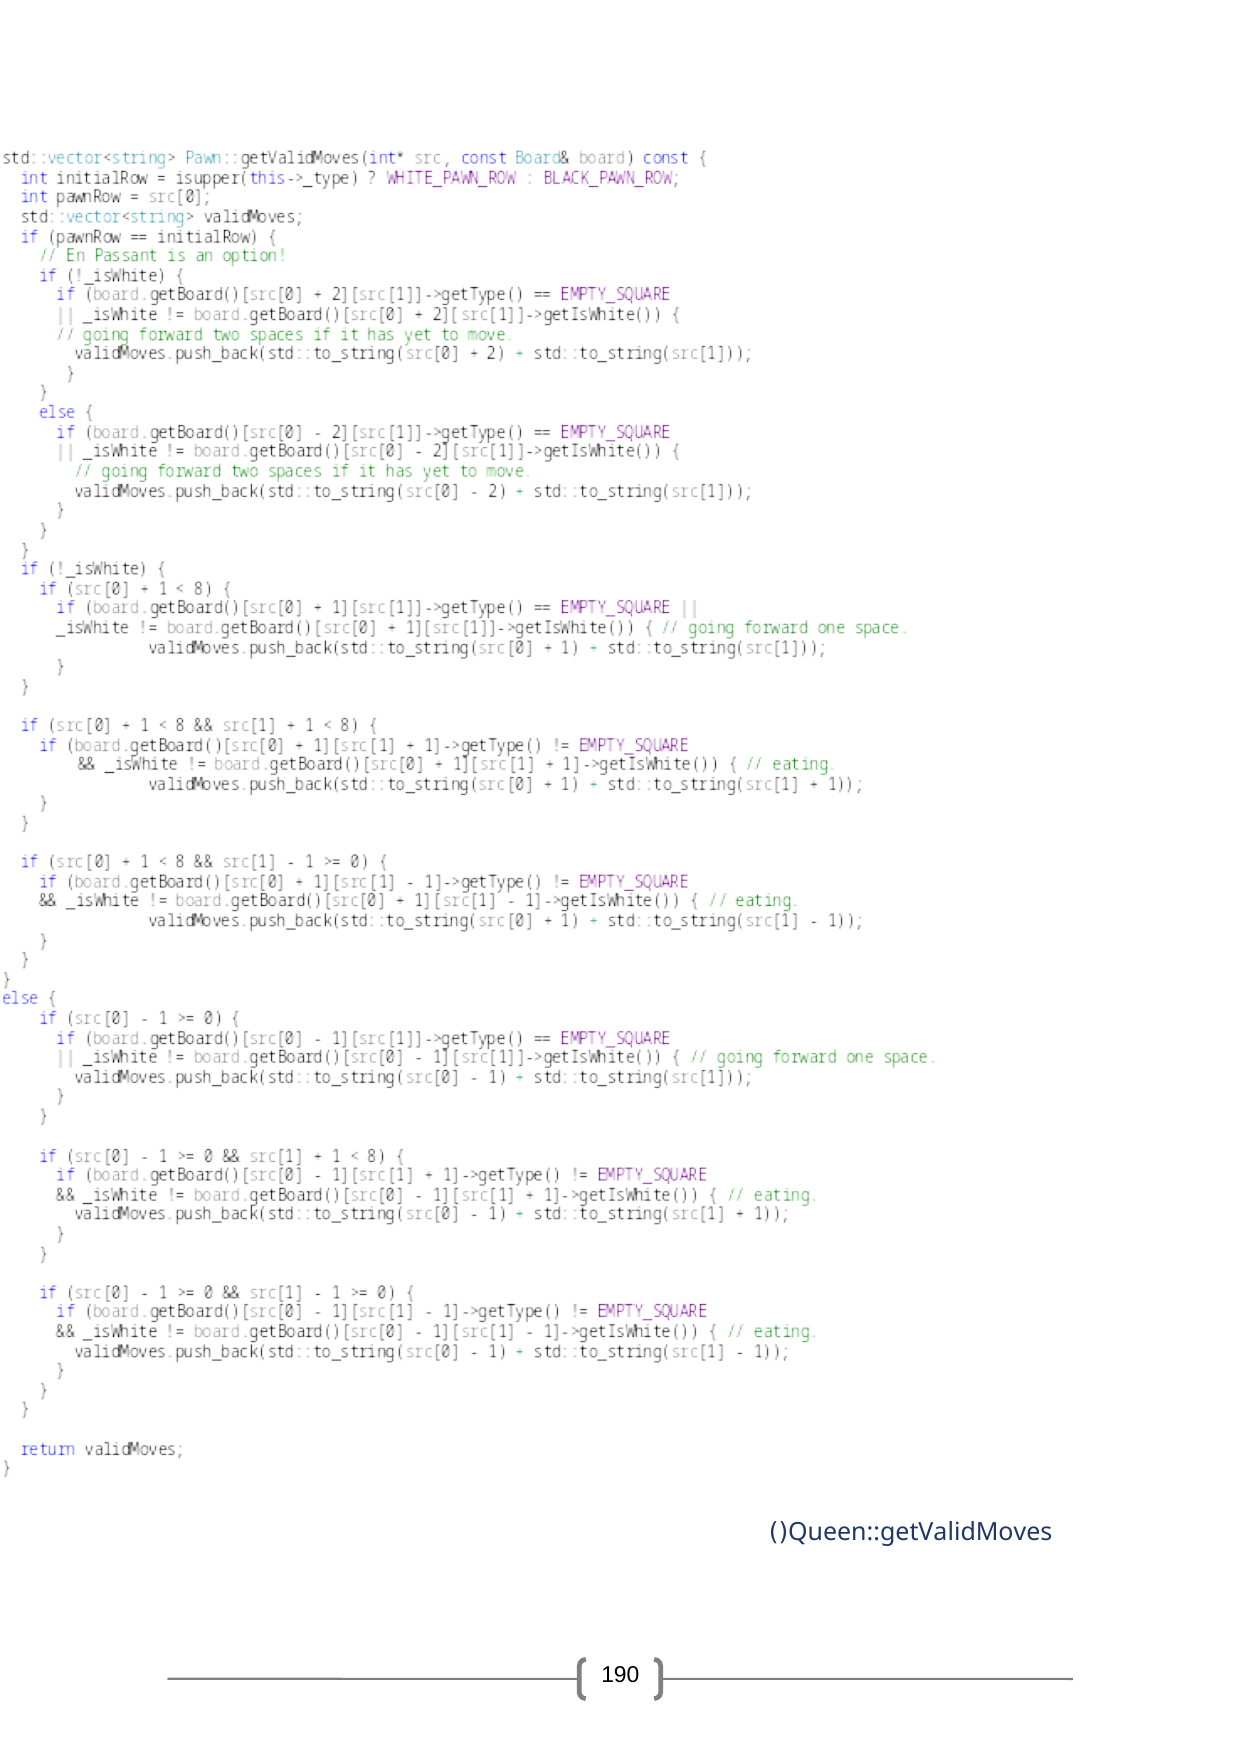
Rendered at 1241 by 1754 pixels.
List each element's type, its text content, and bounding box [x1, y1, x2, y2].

text Queen::getValidMoves() [187, 1514, 1053, 1548]
